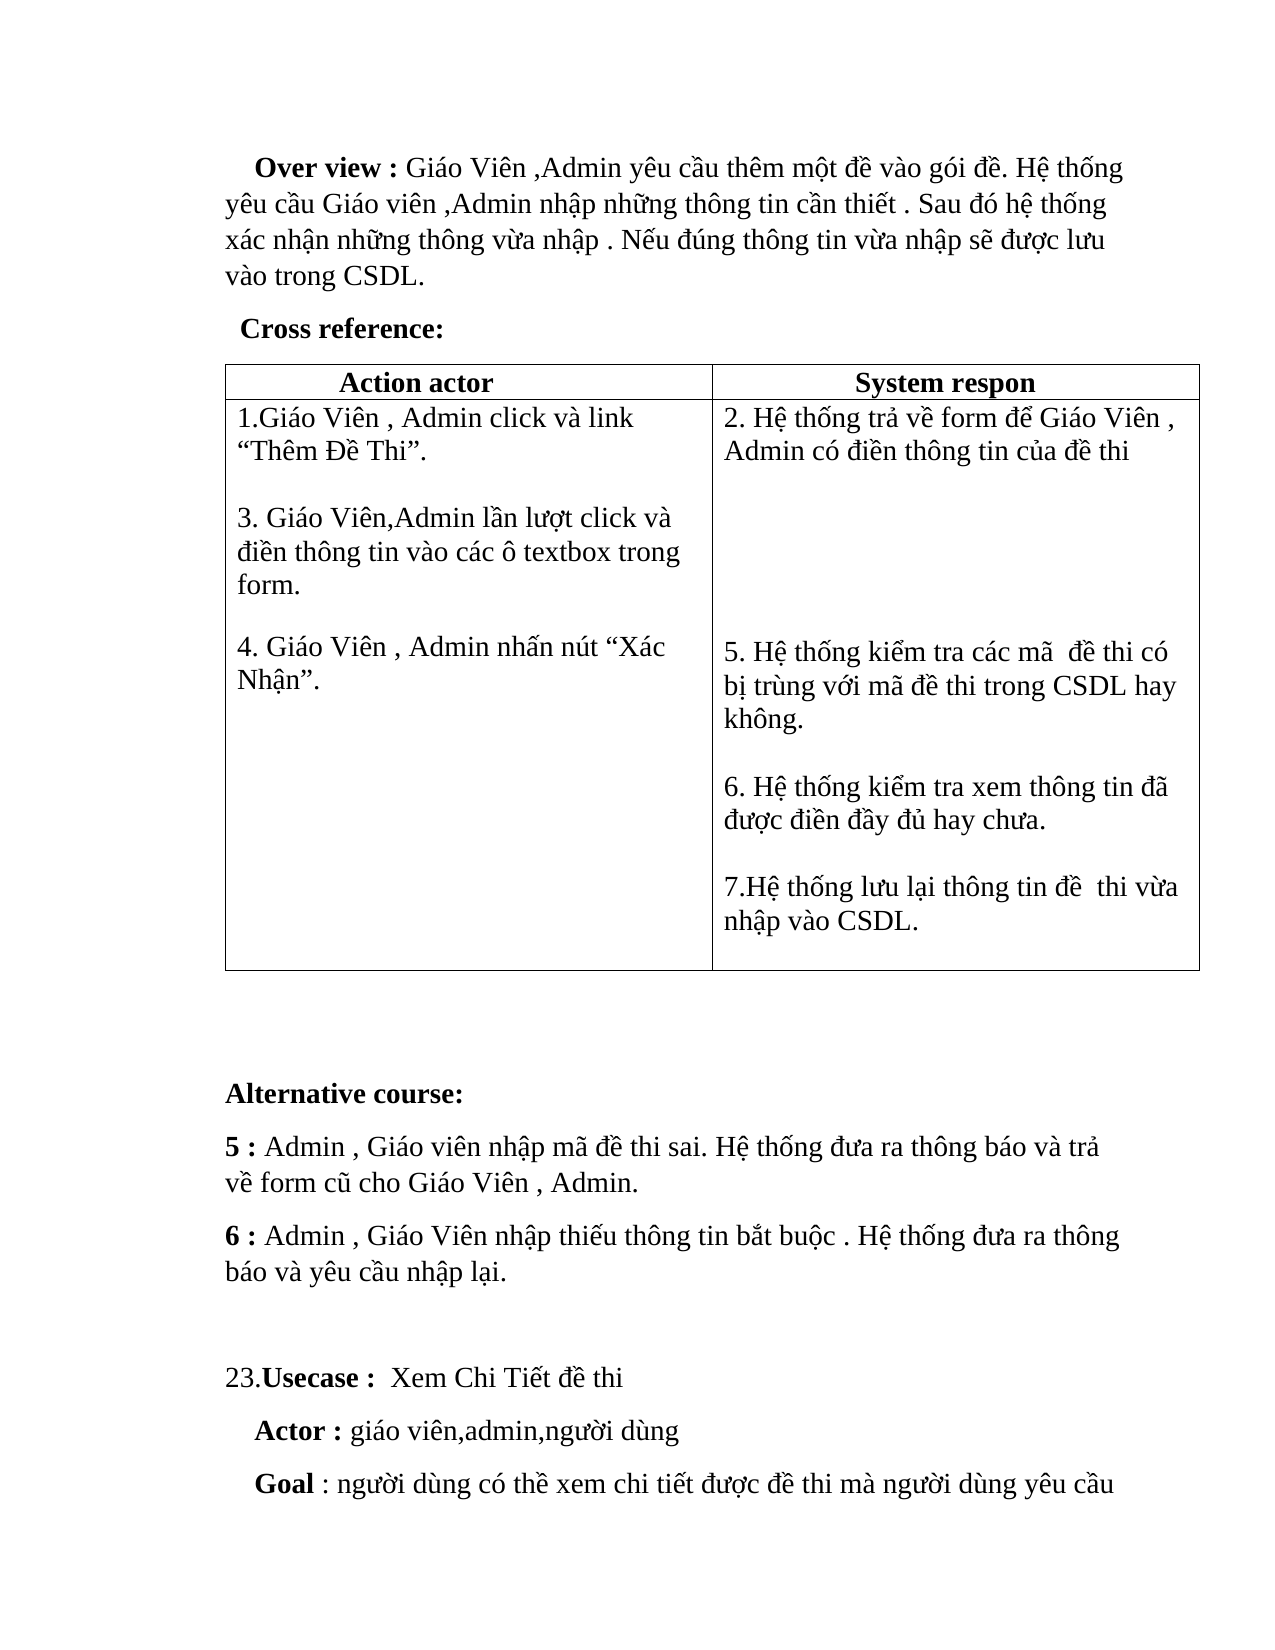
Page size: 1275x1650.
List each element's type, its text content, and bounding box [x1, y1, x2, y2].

text 5 : Admin , Giáo viên nhập mã đề thi sai. Hệ thống đưa ra thông báo và trả về form cũ cho Giáo Viên , Admin. [225, 1129, 1125, 1199]
table_header Action actor [226, 365, 712, 399]
text Goal : người dùng có thề xem chi tiết được đề thi mà người dùng yêu cầu [225, 1466, 1125, 1499]
text Over view : Giáo Viên ,Admin yêu cầu thêm một đề vào gói đề. Hệ thống yêu cầu Giáo viên ,Admin nhập những thông tin cần thiết . Sau đó hệ thống xác nhận những thông vừa nhập . Nếu đúng thông tin vừa nhập sẽ được lưu vào trong CSDL. [225, 150, 1125, 292]
table_header System respon [713, 365, 1199, 399]
text Alternative course: [225, 1077, 1125, 1110]
text 6 : Admin , Giáo Viên nhập thiếu thông tin bắt buộc . Hệ thống đưa ra thông báo và yêu cầu nhập lại. [225, 1218, 1125, 1288]
text Cross reference: [225, 311, 1125, 345]
text 23.Usecase : Xem Chi Tiết đề thi [225, 1360, 1125, 1394]
text Actor : giáo viên,admin,người dùng [225, 1413, 1125, 1446]
table_cell 1.Giáo Viên , Admin click và link “Thêm Đề Thi”. 3. Giáo Viên,Admin lần lượt click và điền thông tin vào các ô textbox trong form. 4. Giáo Viên , Admin nhấn nút “Xác Nhận”. [226, 400, 712, 970]
table_cell 2. Hệ thống trả về form để Giáo Viên , Admin có điền thông tin của đề thi 5. Hệ thống kiểm tra các mã đề thi có bị trùng với mã đề thi trong CSDL hay không. 6. Hệ thống kiểm tra xem thông tin đã được điền đầy đủ hay chưa. 7.Hệ thống lưu lại thông tin đề thi vừa nhập vào CSDL. [713, 400, 1199, 970]
